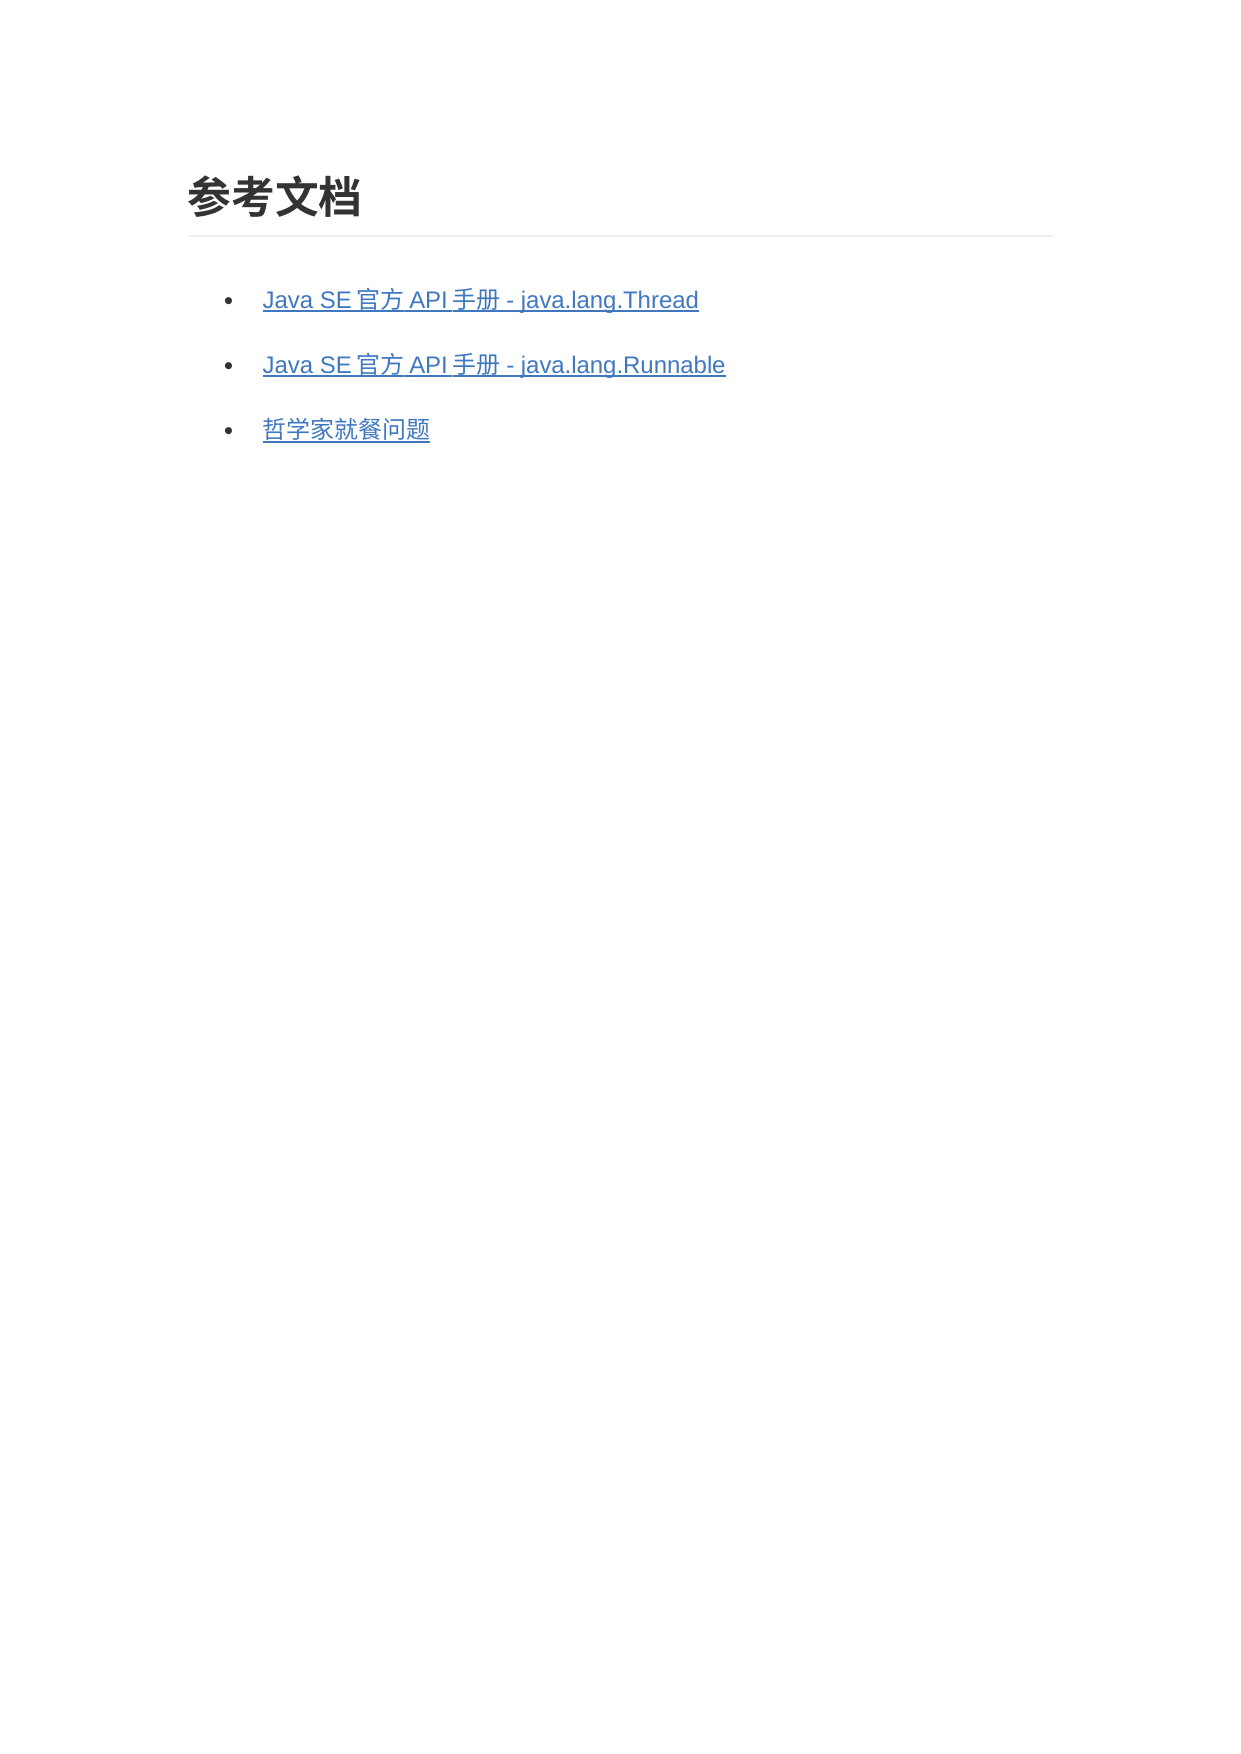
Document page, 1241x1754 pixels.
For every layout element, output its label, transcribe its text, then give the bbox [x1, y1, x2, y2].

subtitle 参考文档 [187, 162, 1053, 237]
list Java SE官方API手册 - java.lang.Runnable [225, 331, 1053, 396]
list Java SE官方API手册 - java.lang.Thread [225, 266, 1053, 331]
list 哲学家就餐问题 [225, 396, 1053, 461]
